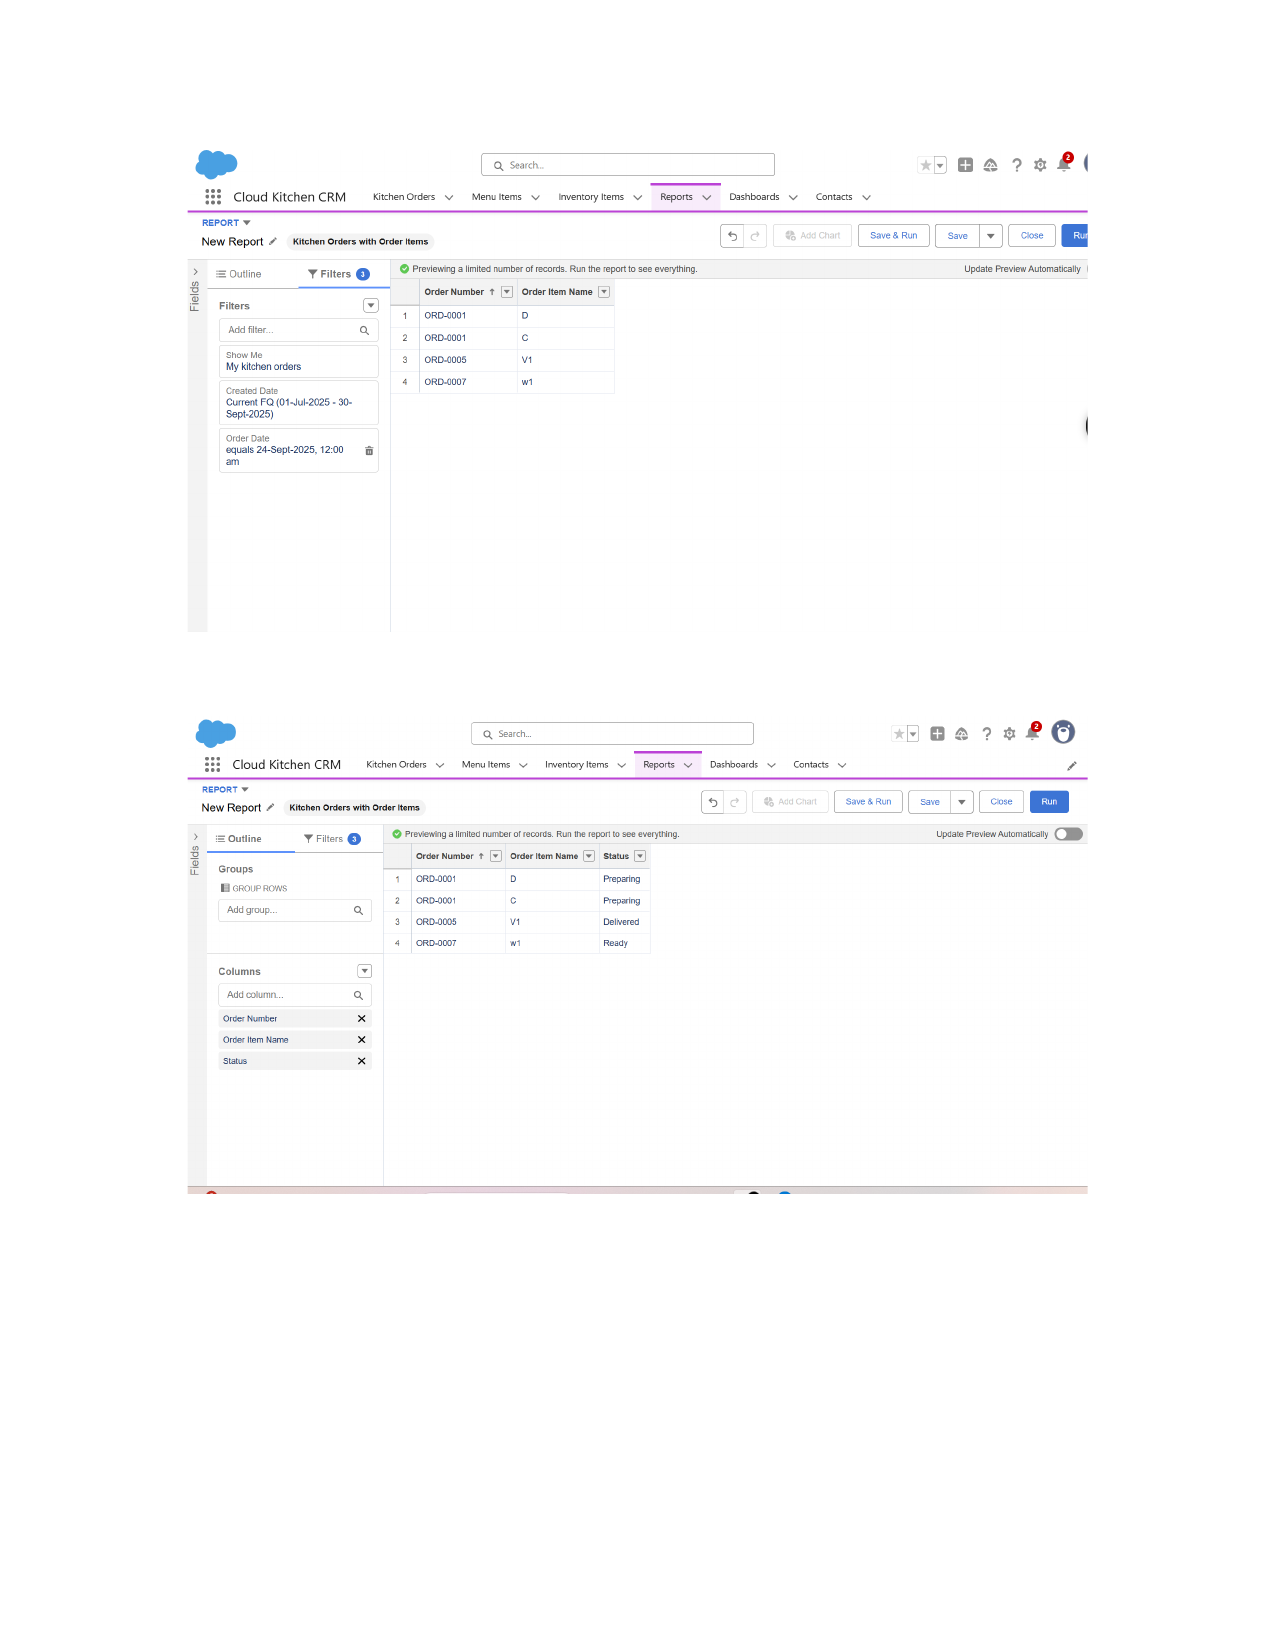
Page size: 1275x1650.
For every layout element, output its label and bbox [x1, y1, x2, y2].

picture [187, 716, 1088, 1194]
picture [187, 150, 1088, 632]
